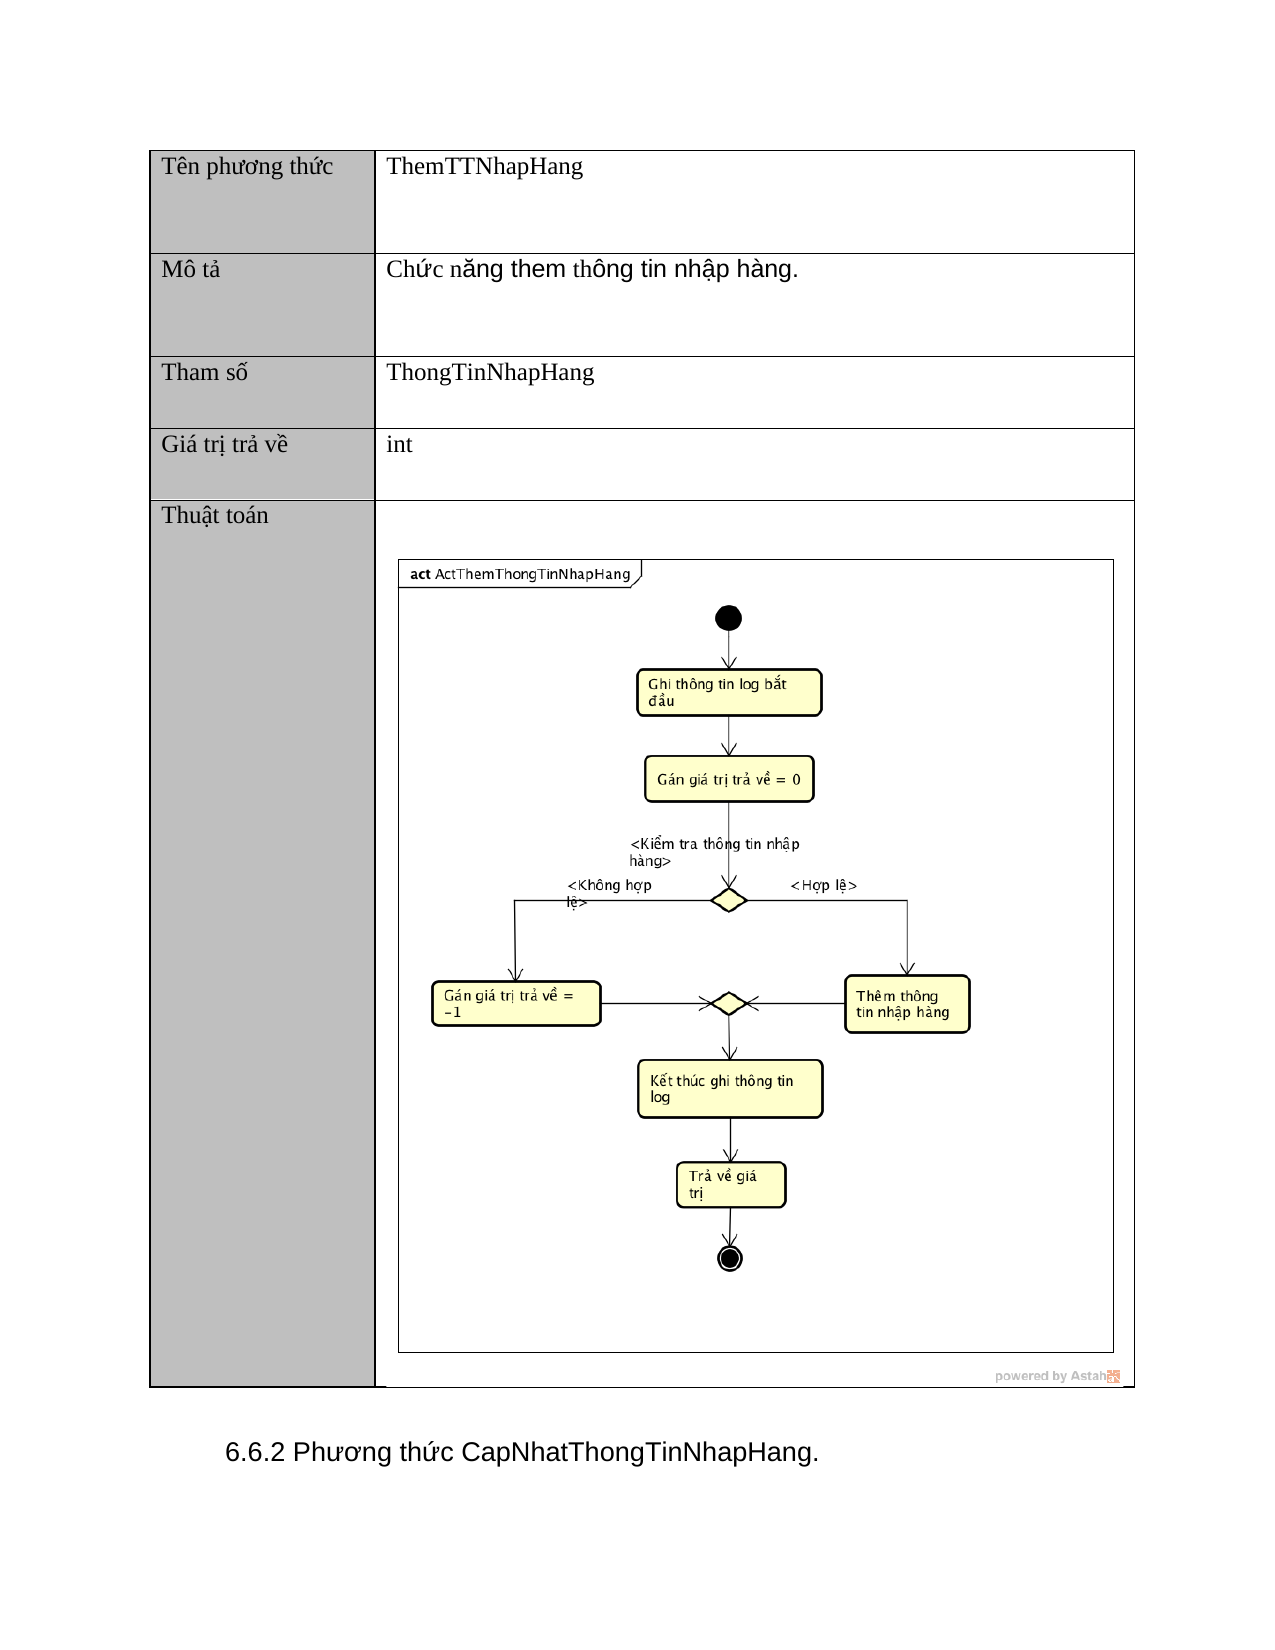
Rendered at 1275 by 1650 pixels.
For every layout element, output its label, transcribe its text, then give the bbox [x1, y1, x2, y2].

table_cell ThongTinNhapHang [376, 357, 1134, 428]
table_cell ThemTTNhapHang [376, 151, 1134, 253]
table_cell Chức năng them thông tin nhập hàng. [376, 254, 1134, 356]
table_cell int [376, 429, 1134, 499]
table_cell Thuật toán [151, 501, 374, 1386]
table_cell [376, 501, 1134, 1386]
list 6.6.2 Phương thức CapNhatThongTinNhapHang. [225, 1436, 1125, 1467]
table_cell Mô tả [151, 254, 374, 356]
table_cell Tham số [151, 357, 374, 428]
table_cell Tên phương thức [151, 151, 374, 253]
picture [386, 547, 1124, 1387]
table_cell Giá trị trả về [151, 429, 374, 499]
